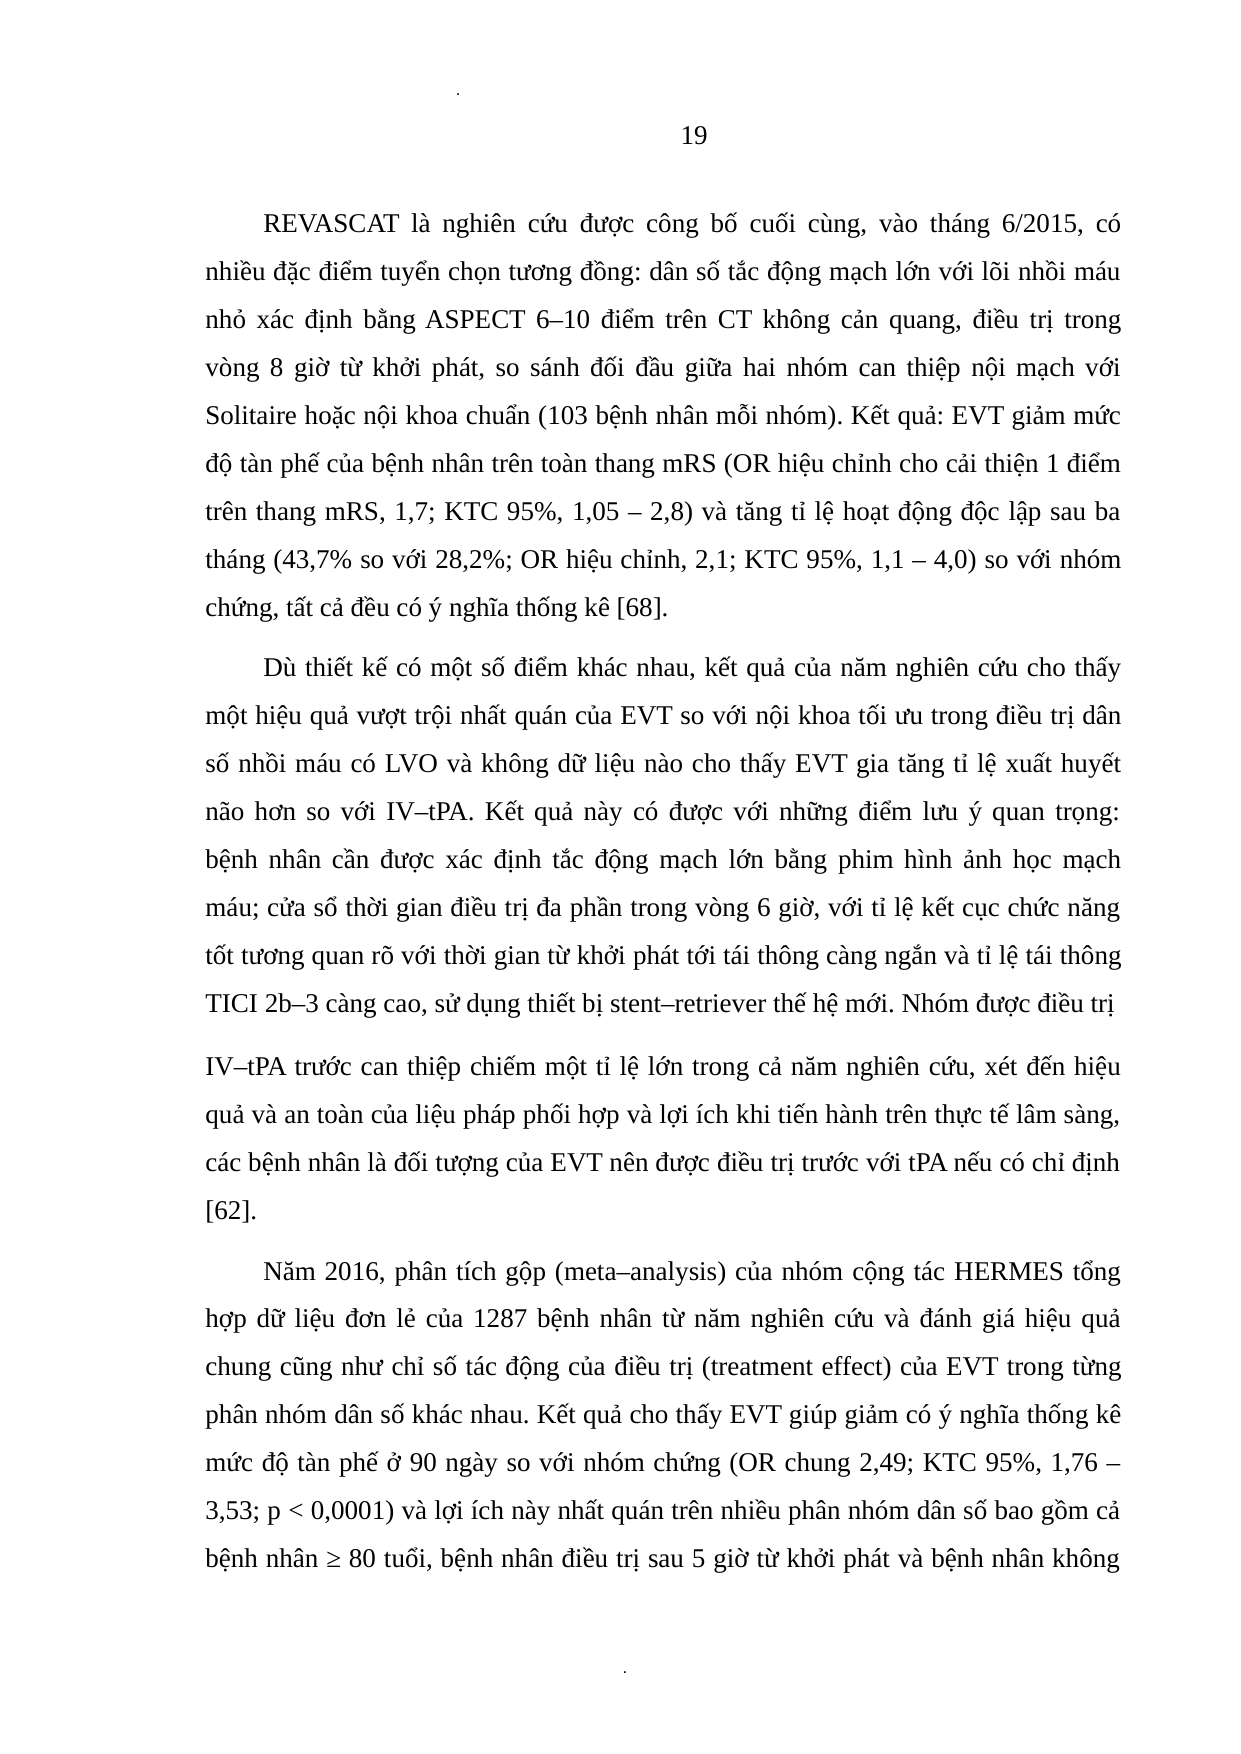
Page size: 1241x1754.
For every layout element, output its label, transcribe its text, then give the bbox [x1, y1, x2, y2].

text IV–tPA trước can thiệp chiếm một tỉ lệ lớn trong cả năm nghiên cứu, xét đến hiệu quả và an toàn của liệu pháp phối hợp và lợi ích khi tiến hành trên thực tế lâm sàng, các bệnh nhân là đối tượng của EVT nên được điều trị trước với tPA nếu có chỉ định [62]. [205, 1050, 1122, 1225]
text REVASCAT là nghiên cứu được công bố cuối cùng, vào tháng 6/2015, có nhiều đặc điểm tuyển chọn tương đồng: dân số tắc động mạch lớn với lõi nhồi máu nhỏ xác định bằng ASPECT 6–10 điểm trên CT không cản quang, điều trị trong vòng 8 giờ từ khởi phát, so sánh đối đầu giữa hai nhóm can thiệp nội mạch với Solitaire hoặc nội khoa chuẩn (103 bệnh nhân mỗi nhóm). Kết quả: EVT giảm mức độ tàn phế của bệnh nhân trên toàn thang mRS (OR hiệu chỉnh cho cải thiện 1 điểm trên thang mRS, 1,7; KTC 95%, 1,05 – 2,8) và tăng tỉ lệ hoạt động độc lập sau ba tháng (43,7% so với 28,2%; OR hiệu chỉnh, 2,1; KTC 95%, 1,1 – 4,0) so với nhóm chứng, tất cả đều có ý nghĩa thống kê [68]. [205, 207, 1122, 622]
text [205, 1255, 1122, 1573]
text Dù thiết kế có một số điểm khác nhau, kết quả của năm nghiên cứu cho thấy một hiệu quả vượt trội nhất quán của EVT so với nội khoa tối ưu trong điều trị dân số nhồi máu có LVO và không dữ liệu nào cho thấy EVT gia tăng tỉ lệ xuất huyết não hơn so với IV–tPA. Kết quả này có được với những điểm lưu ý quan trọng: bệnh nhân cần được xác định tắc động mạch lớn bằng phim hình ảnh học mạch máu; cửa sổ thời gian điều trị đa phần trong vòng 6 giờ, với tỉ lệ kết cục chức năng tốt tương quan rõ với thời gian từ khởi phát tới tái thông càng ngắn và tỉ lệ tái thông TICI 2b–3 càng cao, sử dụng thiết bị stent–retriever thế hệ mới. Nhóm được điều trị [205, 651, 1122, 1018]
